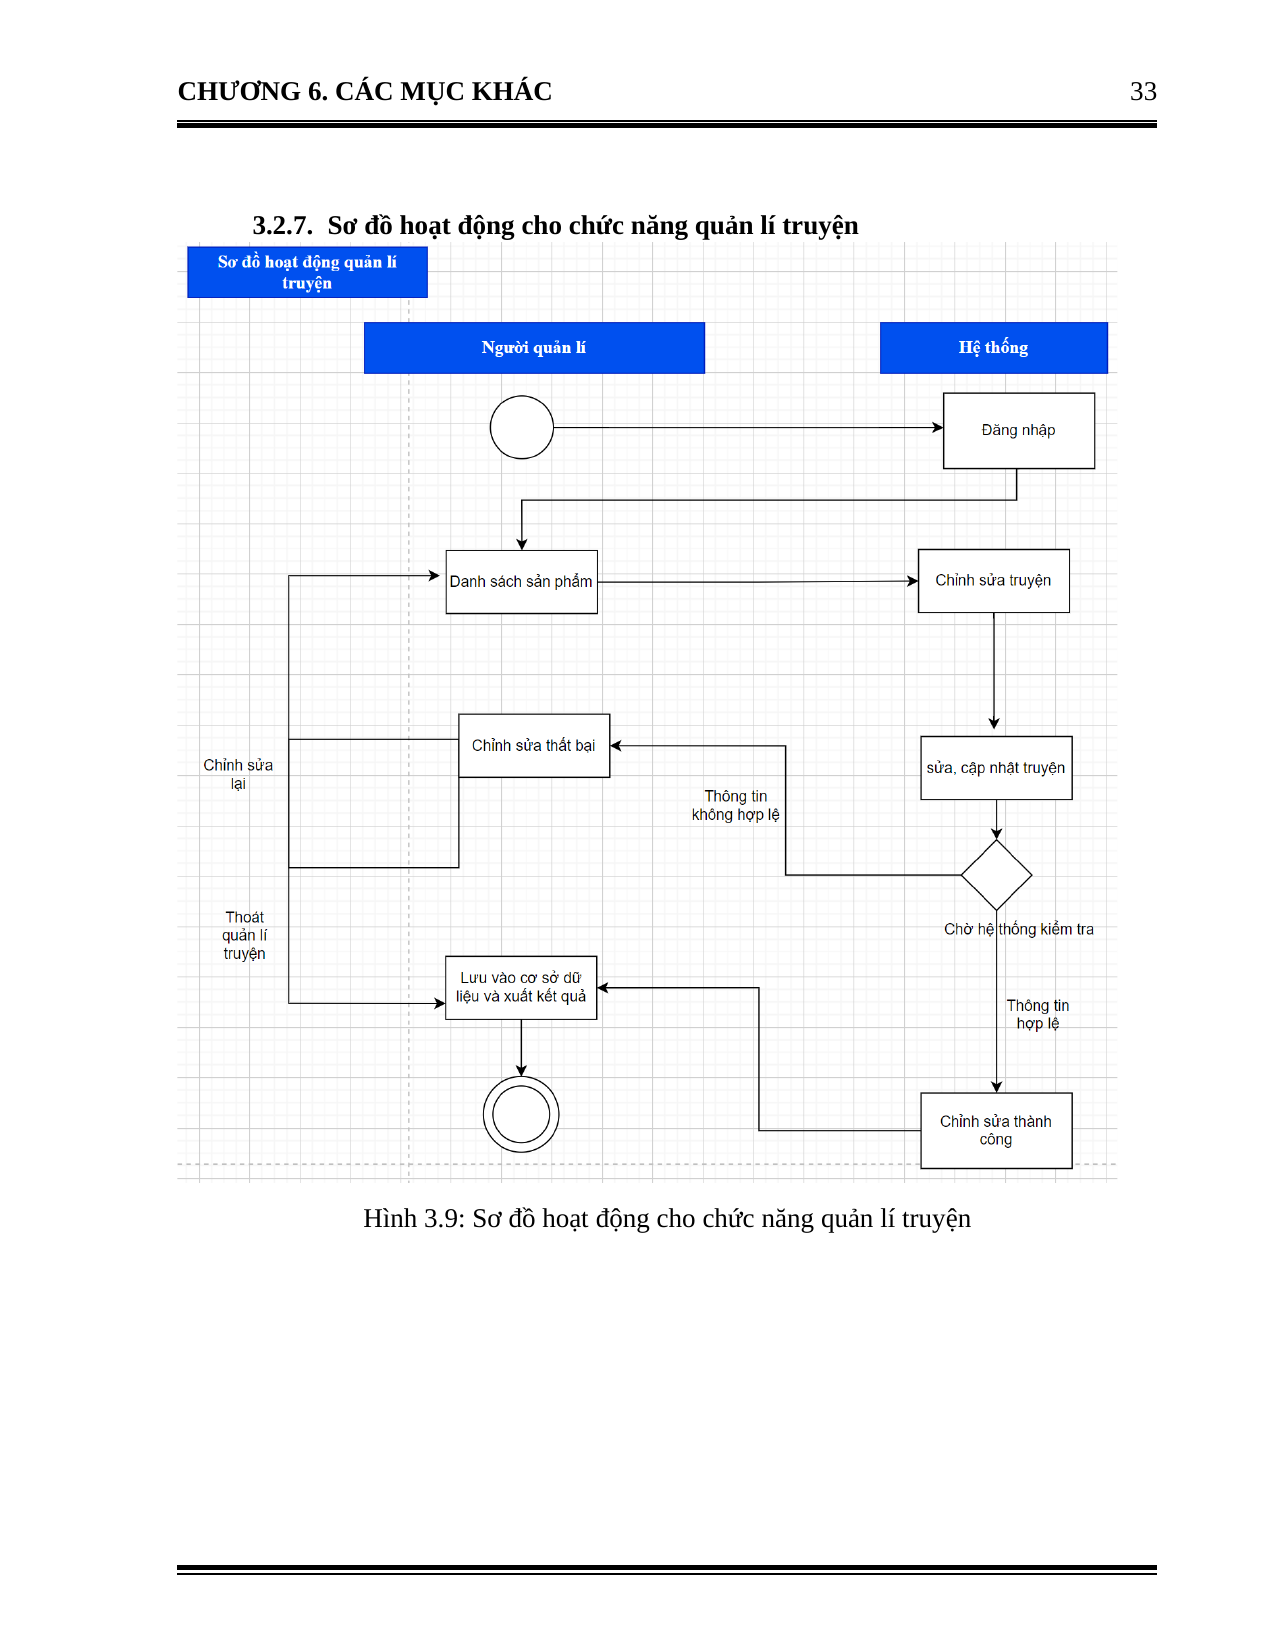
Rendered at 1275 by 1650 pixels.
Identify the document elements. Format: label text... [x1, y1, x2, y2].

text Hình 3.9: Sơ đồ hoạt động cho chức năng quản lí truyện [177, 1202, 1157, 1233]
subtitle Sơ đồ hoạt động cho chức năng quản lí truyện [252, 209, 1157, 240]
picture [177, 242, 1118, 1183]
